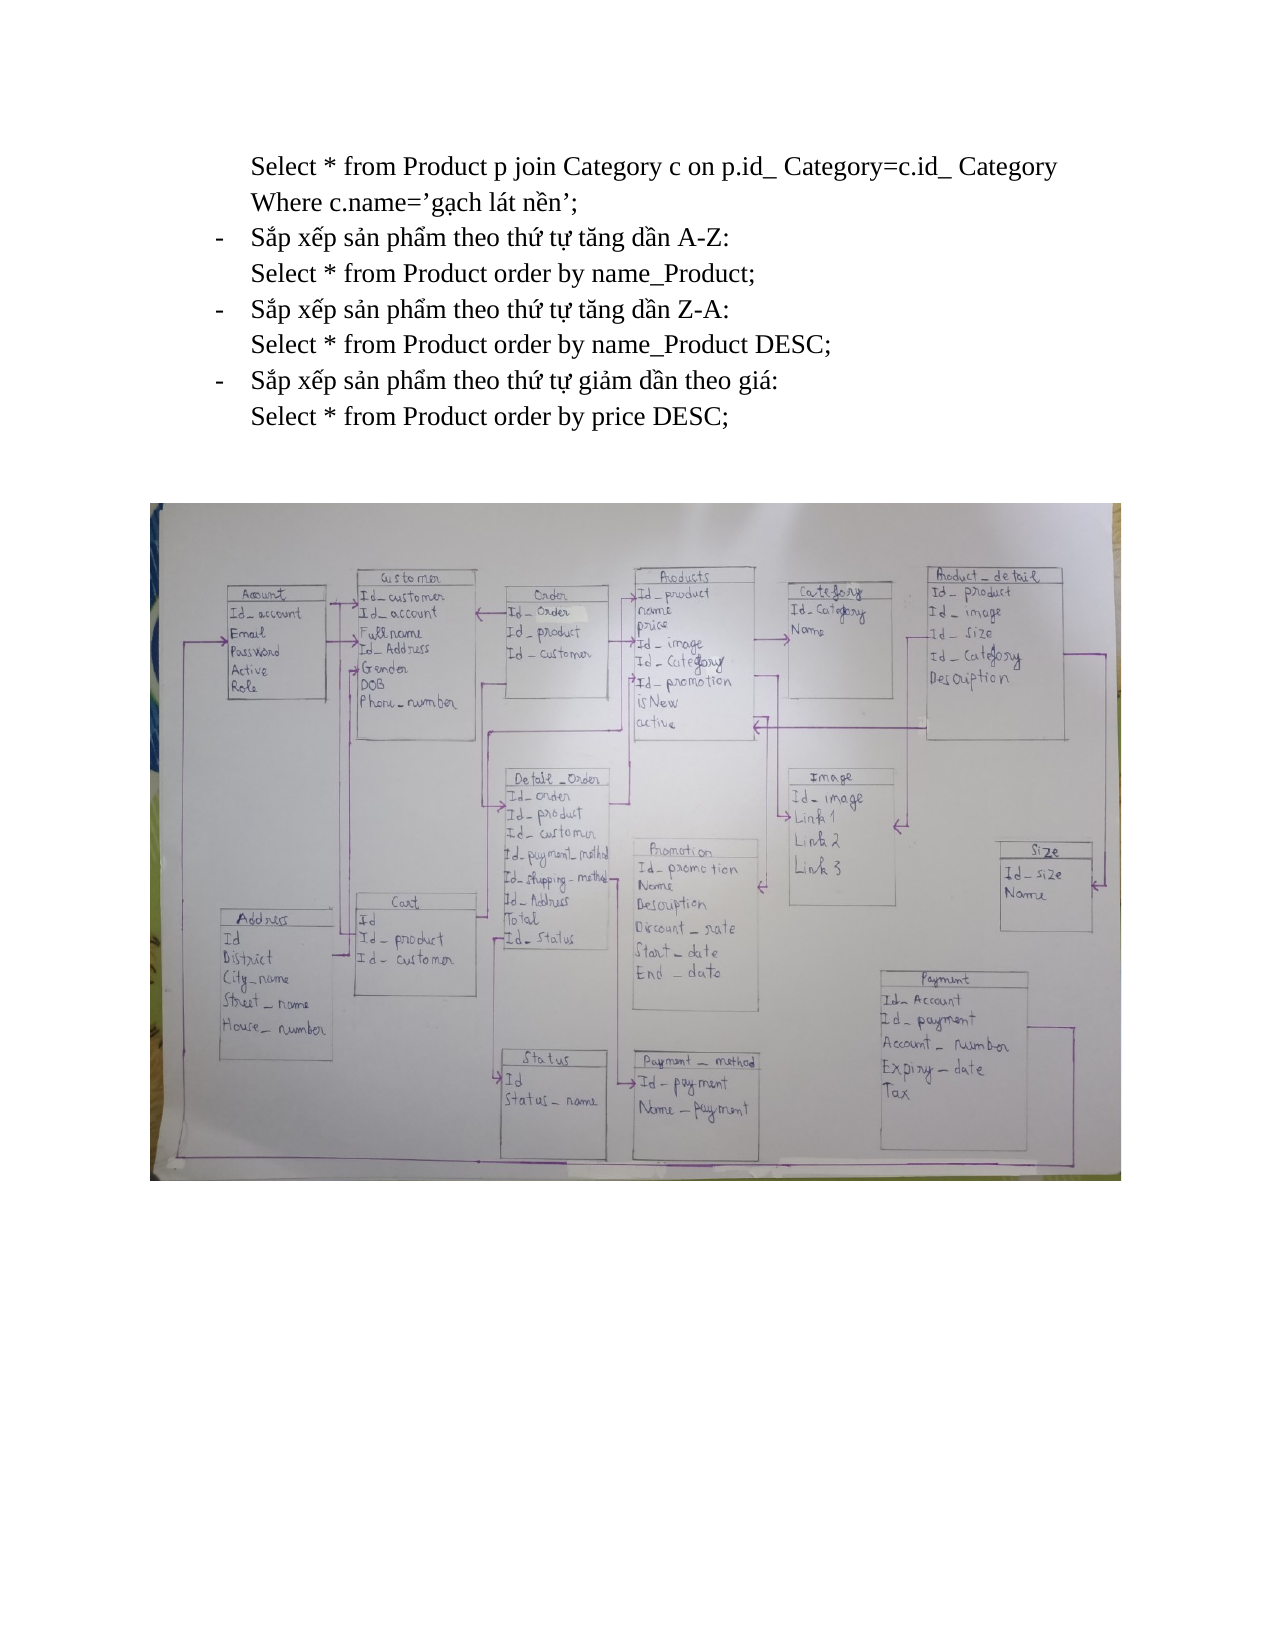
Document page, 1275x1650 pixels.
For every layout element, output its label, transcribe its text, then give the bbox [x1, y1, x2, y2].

list Where c.name=’gạch lát nền’; [250, 186, 1125, 217]
list Select * from Product p join Category c on p.id_ Category=c.id_ Category [250, 150, 1125, 181]
picture [150, 503, 1122, 1182]
list Sắp xếp sản phẩm theo thứ tự tăng dần A-Z: [215, 221, 1125, 253]
list Select * from Product order by name_Product DESC; [250, 329, 1125, 360]
list Select * from Product order by name_Product; [250, 257, 1125, 288]
list Select * from Product order by price DESC; [250, 400, 1125, 431]
list Sắp xếp sản phẩm theo thứ tự tăng dần Z-A: [215, 293, 1125, 324]
list Sắp xếp sản phẩm theo thứ tự giảm dần theo giá: [215, 364, 1125, 396]
